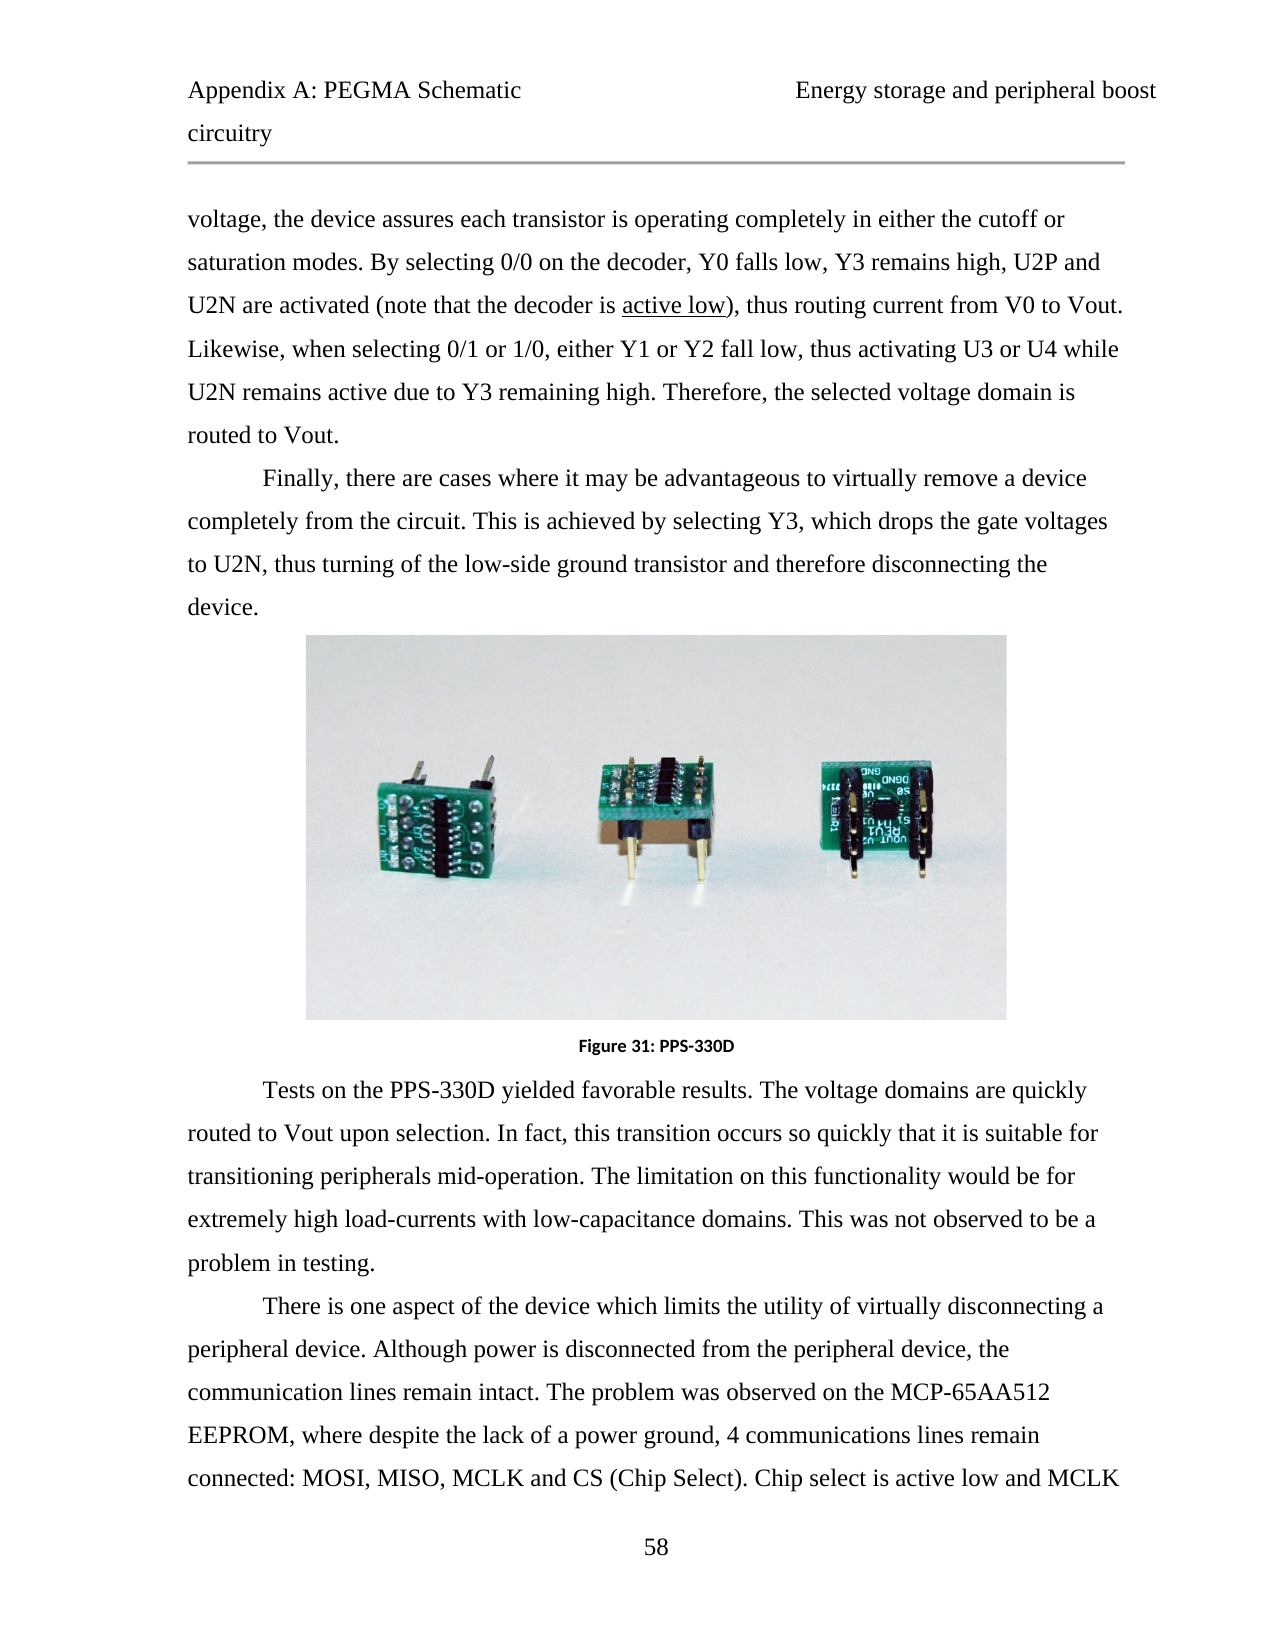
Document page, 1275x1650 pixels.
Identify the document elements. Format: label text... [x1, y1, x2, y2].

picture [305, 635, 1007, 1020]
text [187, 204, 1125, 449]
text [187, 1291, 1125, 1492]
text Tests on the PPS-330D yielded favorable results. The voltage domains are quickly routed to Vout upon selection. In fact, this transition occurs so quickly that it is suitable for transitioning peripherals mid-operation. The limitation on this functionality would be for extremely high load-currents with low-capacitance domains. This was not observed to be a problem in testing. [187, 1075, 1125, 1276]
text Figure 31: PPS-330D [187, 1034, 1125, 1057]
text Finally, there are cases where it may be advantageous to virtually remove a device completely from the circuit. This is achieved by selecting Y3, which drops the gate voltages to U2N, thus turning of the low-side ground transistor and therefore disconnecting the device. [187, 463, 1125, 621]
